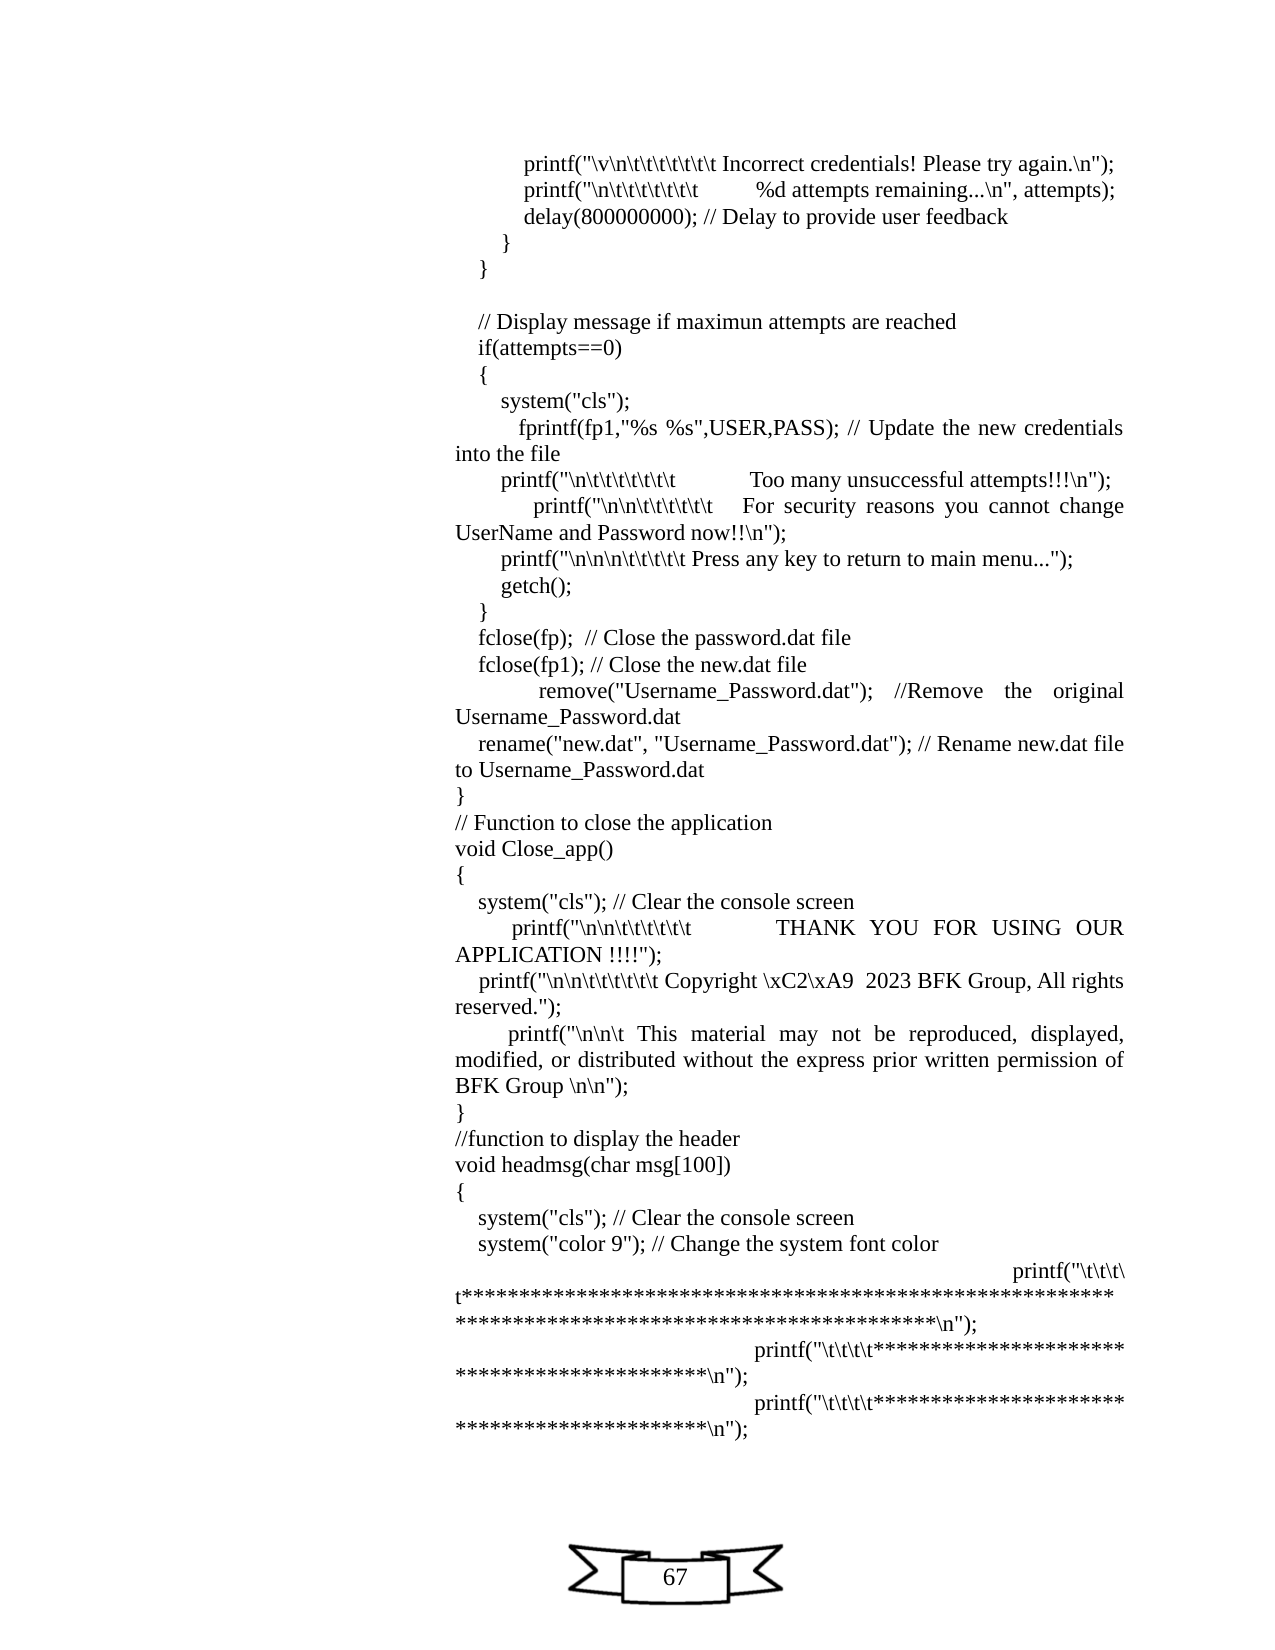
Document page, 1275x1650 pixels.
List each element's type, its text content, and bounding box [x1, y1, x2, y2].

list { [455, 1178, 1125, 1204]
list } [455, 229, 1125, 255]
list } [455, 598, 1125, 624]
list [455, 1389, 1125, 1441]
list void Close_app() [455, 835, 1125, 862]
list system("cls"); [455, 387, 1125, 413]
list getch(); [455, 572, 1125, 598]
list fclose(fp1); // Close the new.dat file [455, 651, 1125, 677]
list } [455, 1099, 1125, 1125]
list void headmsg(char msg[100]) [455, 1151, 1125, 1178]
list printf("\n\n\t\t\t\t\t\t THANK YOU FOR USING OUR APPLICATION !!!!"); [455, 914, 1125, 967]
list { [455, 361, 1125, 387]
list printf("\n\t\t\t\t\t\t\t %d attempts remaining...\n", attempts); [455, 176, 1125, 203]
list { [455, 862, 1125, 888]
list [455, 1336, 1125, 1389]
list system("cls"); // Clear the console screen [455, 888, 1125, 914]
list remove("Username_Password.dat"); //Remove the original Username_Password.dat [455, 677, 1125, 730]
list printf("\n\n\n\t\t\t\t\t Press any key to return to main menu..."); [455, 545, 1125, 572]
list // Display message if maximun attempts are reached [455, 308, 1125, 334]
list delay(800000000); // Delay to provide user feedback [455, 203, 1125, 229]
list printf("\v\n\t\t\t\t\t\t\t Incorrect credentials! Please try again.\n"); [455, 150, 1125, 176]
list } [455, 782, 1125, 809]
list printf("\n\n\t\t\t\t\t\t Copyright \xC2\xA9 2023 BFK Group, All rights reserved."); [455, 967, 1125, 1020]
list printf("\n\t\t\t\t\t\t\t Too many unsuccessful attempts!!!\n"); [455, 466, 1125, 493]
list //function to display the header [455, 1125, 1125, 1151]
list rename("new.dat", "Username_Password.dat"); // Rename new.dat file to Username_Password.dat [455, 730, 1125, 782]
list system("color 9"); // Change the system font color [455, 1231, 1125, 1257]
list printf("\n\n\t\t\t\t\t\t For security reasons you cannot change UserName and Password now!!\n"); [455, 493, 1125, 545]
list printf("\n\n\t This material may not be reproduced, displayed, modified, or distributed without the express prior written permission of BFK Group \n\n"); [455, 1020, 1125, 1099]
list fclose(fp); // Close the password.dat file [455, 624, 1125, 651]
list if(attempts==0) [455, 334, 1125, 361]
list } [455, 255, 1125, 282]
list fprintf(fp1,"%s %s",USER,PASS); // Update the new credentials into the file [455, 413, 1125, 466]
list printf("\t\t\t\t***************************************************************************************************\n"); [455, 1257, 1125, 1336]
list system("cls"); // Clear the console screen [455, 1204, 1125, 1231]
list // Function to close the application [455, 809, 1125, 835]
